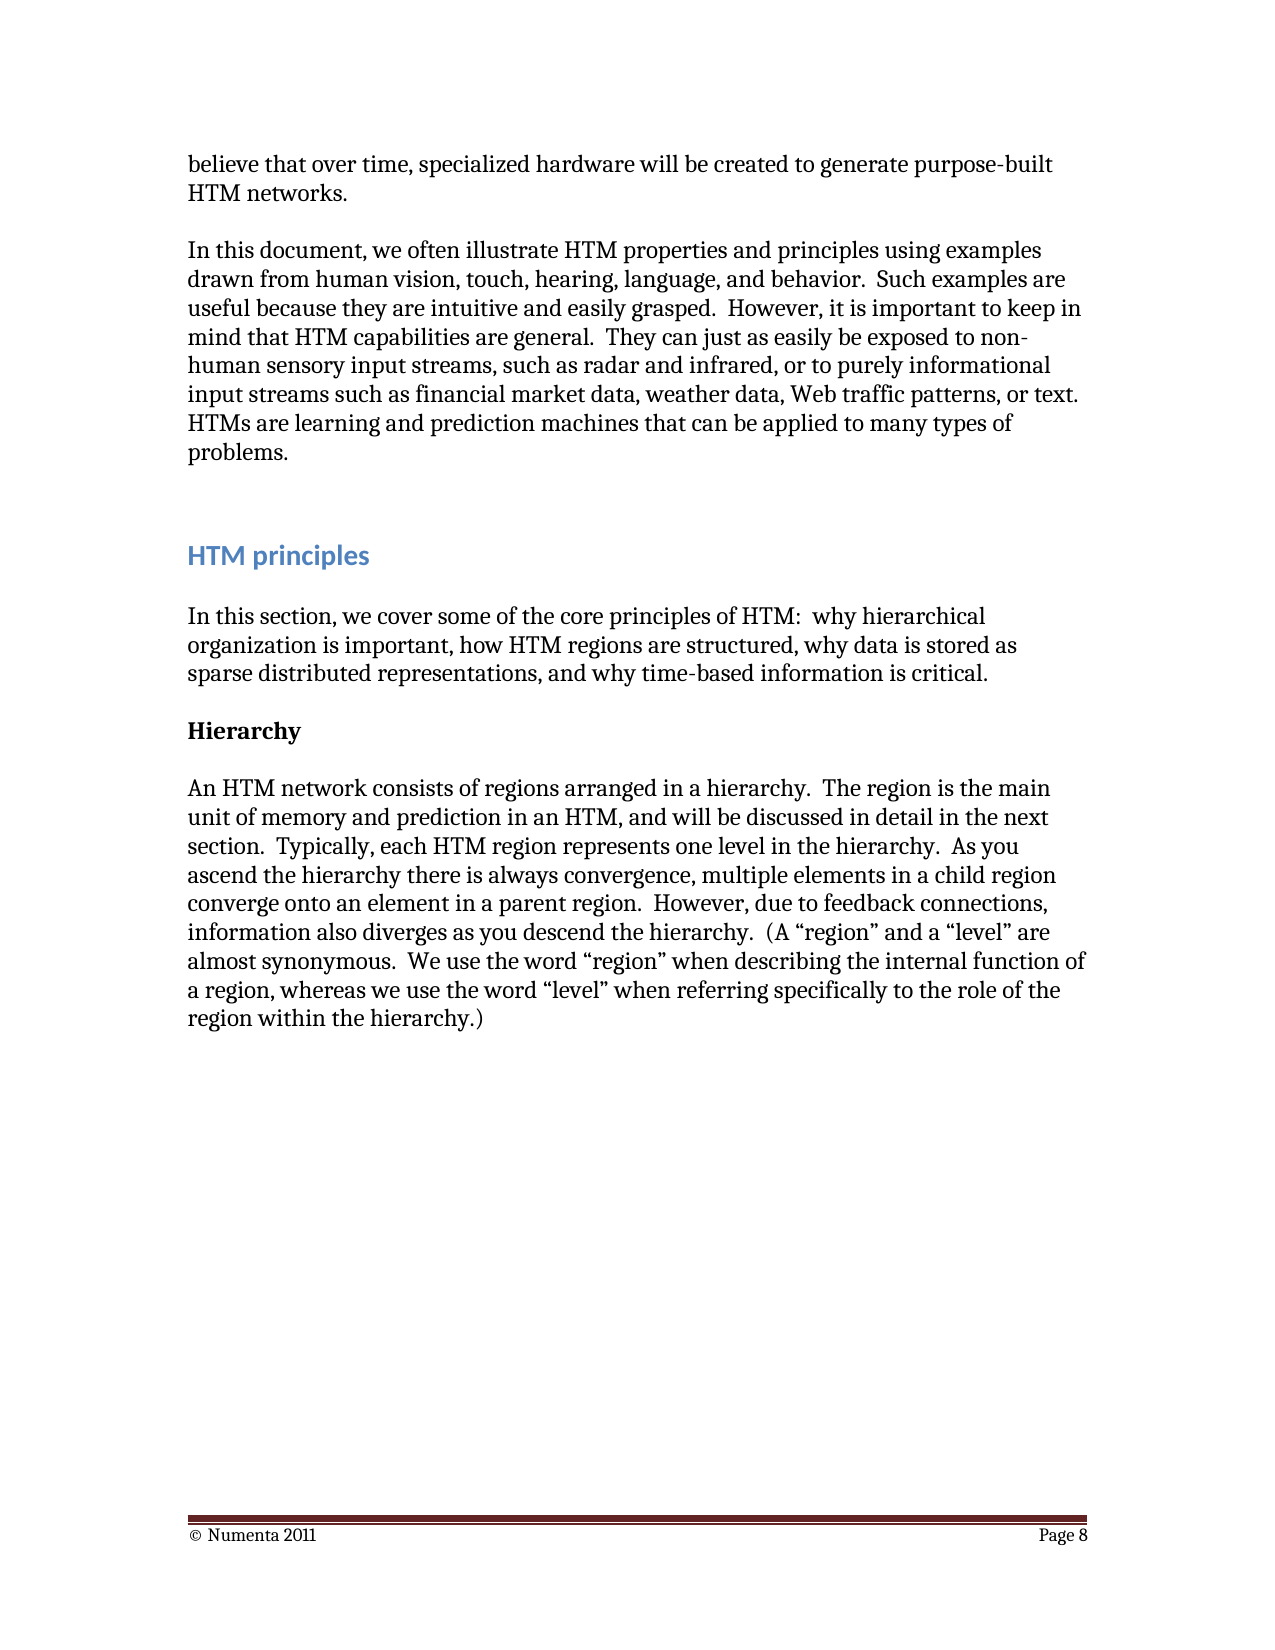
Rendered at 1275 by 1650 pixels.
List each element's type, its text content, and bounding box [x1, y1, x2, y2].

text In this section, we cover some of the core principles of HTM: why hierarchical organization is important, how HTM regions are structured, why data is stored as sparse distributed representations, and why time-based information is critical. [187, 602, 1087, 688]
text Hierarchy [187, 717, 1087, 746]
text In this document, we often illustrate HTM properties and principles using examples drawn from human vision, touch, hearing, language, and behavior. Such examples are useful because they are intuitive and easily grasped. However, it is important to keep in mind that HTM capabilities are general. They can just as easily be exposed to non-human sensory input streams, such as radar and infrared, or to purely informational input streams such as financial market data, weather data, Web traffic patterns, or text. HTMs are learning and prediction machines that can be applied to many types of problems. [187, 236, 1087, 466]
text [187, 150, 1087, 207]
subtitle HTM principles [187, 537, 1087, 573]
text An HTM network consists of regions arranged in a hierarchy. The region is the main unit of memory and prediction in an HTM, and will be discussed in detail in the next section. Typically, each HTM region represents one level in the hierarchy. As you ascend the hierarchy there is always convergence, multiple elements in a child region converge onto an element in a parent region. However, due to feedback connections, information also diverges as you descend the hierarchy. (A “region” and a “level” are almost synonymous. We use the word “region” when describing the internal function of a region, whereas we use the word “level” when referring specifically to the role of the region within the hierarchy.) [187, 774, 1087, 1033]
